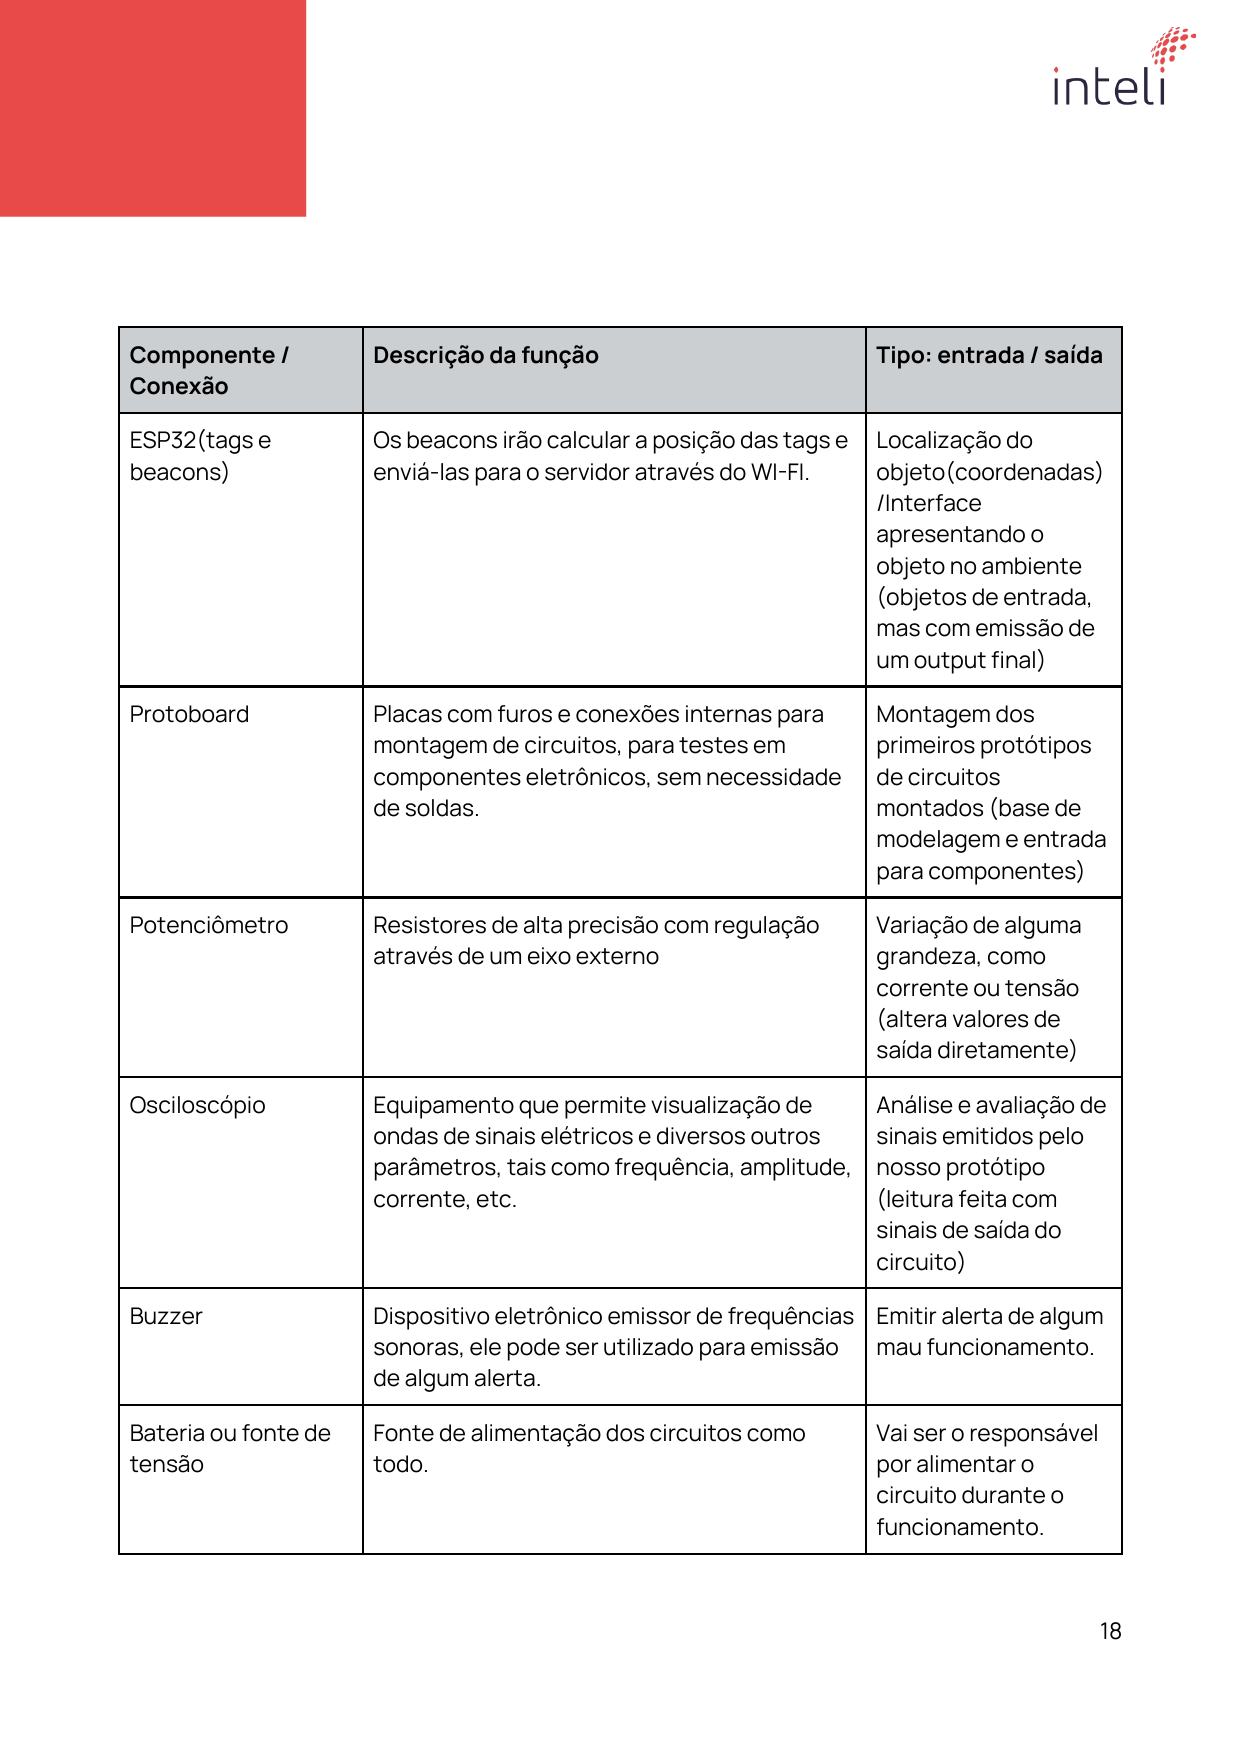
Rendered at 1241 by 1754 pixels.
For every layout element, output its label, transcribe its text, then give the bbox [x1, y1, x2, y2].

table_header Descrição da função [364, 328, 865, 412]
table_cell Fonte de alimentação dos circuitos como todo. [364, 1406, 865, 1552]
table_cell Placas com furos e conexões internas para montagem de circuitos, para testes em componentes eletrônicos, sem necessidade de soldas. [364, 688, 865, 896]
table_cell Potenciômetro [120, 899, 362, 1076]
table_cell Buzzer [120, 1289, 362, 1404]
picture [1054, 27, 1197, 105]
table_cell Equipamento que permite visualização de ondas de sinais elétricos e diversos outros parâmetros, tais como frequência, amplitude, corrente, etc. [364, 1078, 865, 1287]
picture [0, 0, 307, 217]
table_cell Variação de alguma grandeza, como corrente ou tensão (altera valores de saída diretamente) [867, 899, 1121, 1076]
table_cell Osciloscópio [120, 1078, 362, 1287]
table_cell Vai ser o responsável por alimentar o circuito durante o funcionamento. [867, 1406, 1121, 1552]
table_header Componente / Conexão [120, 328, 362, 412]
table_cell ESP32(tags e beacons) [120, 414, 362, 685]
table_cell Emitir alerta de algum mau funcionamento. [867, 1289, 1121, 1404]
table_cell Os beacons irão calcular a posição das tags e enviá-las para o servidor através do WI-FI. [364, 414, 865, 685]
table_cell Montagem dos primeiros protótipos de circuitos montados (base de modelagem e entrada para componentes) [867, 688, 1121, 896]
table_cell Bateria ou fonte de tensão [120, 1406, 362, 1552]
table_cell Dispositivo eletrônico emissor de frequências sonoras, ele pode ser utilizado para emissão de algum alerta. [364, 1289, 865, 1404]
table_cell Protoboard [120, 688, 362, 896]
table_header Tipo: entrada / saída [867, 328, 1121, 412]
table_cell Análise e avaliação de sinais emitidos pelo nosso protótipo (leitura feita com sinais de saída do circuito) [867, 1078, 1121, 1287]
table_cell Localização do objeto(coordenadas)/Interface apresentando o objeto no ambiente (objetos de entrada, mas com emissão de um output final) [867, 414, 1121, 685]
table_cell Resistores de alta precisão com regulação através de um eixo externo [364, 899, 865, 1076]
